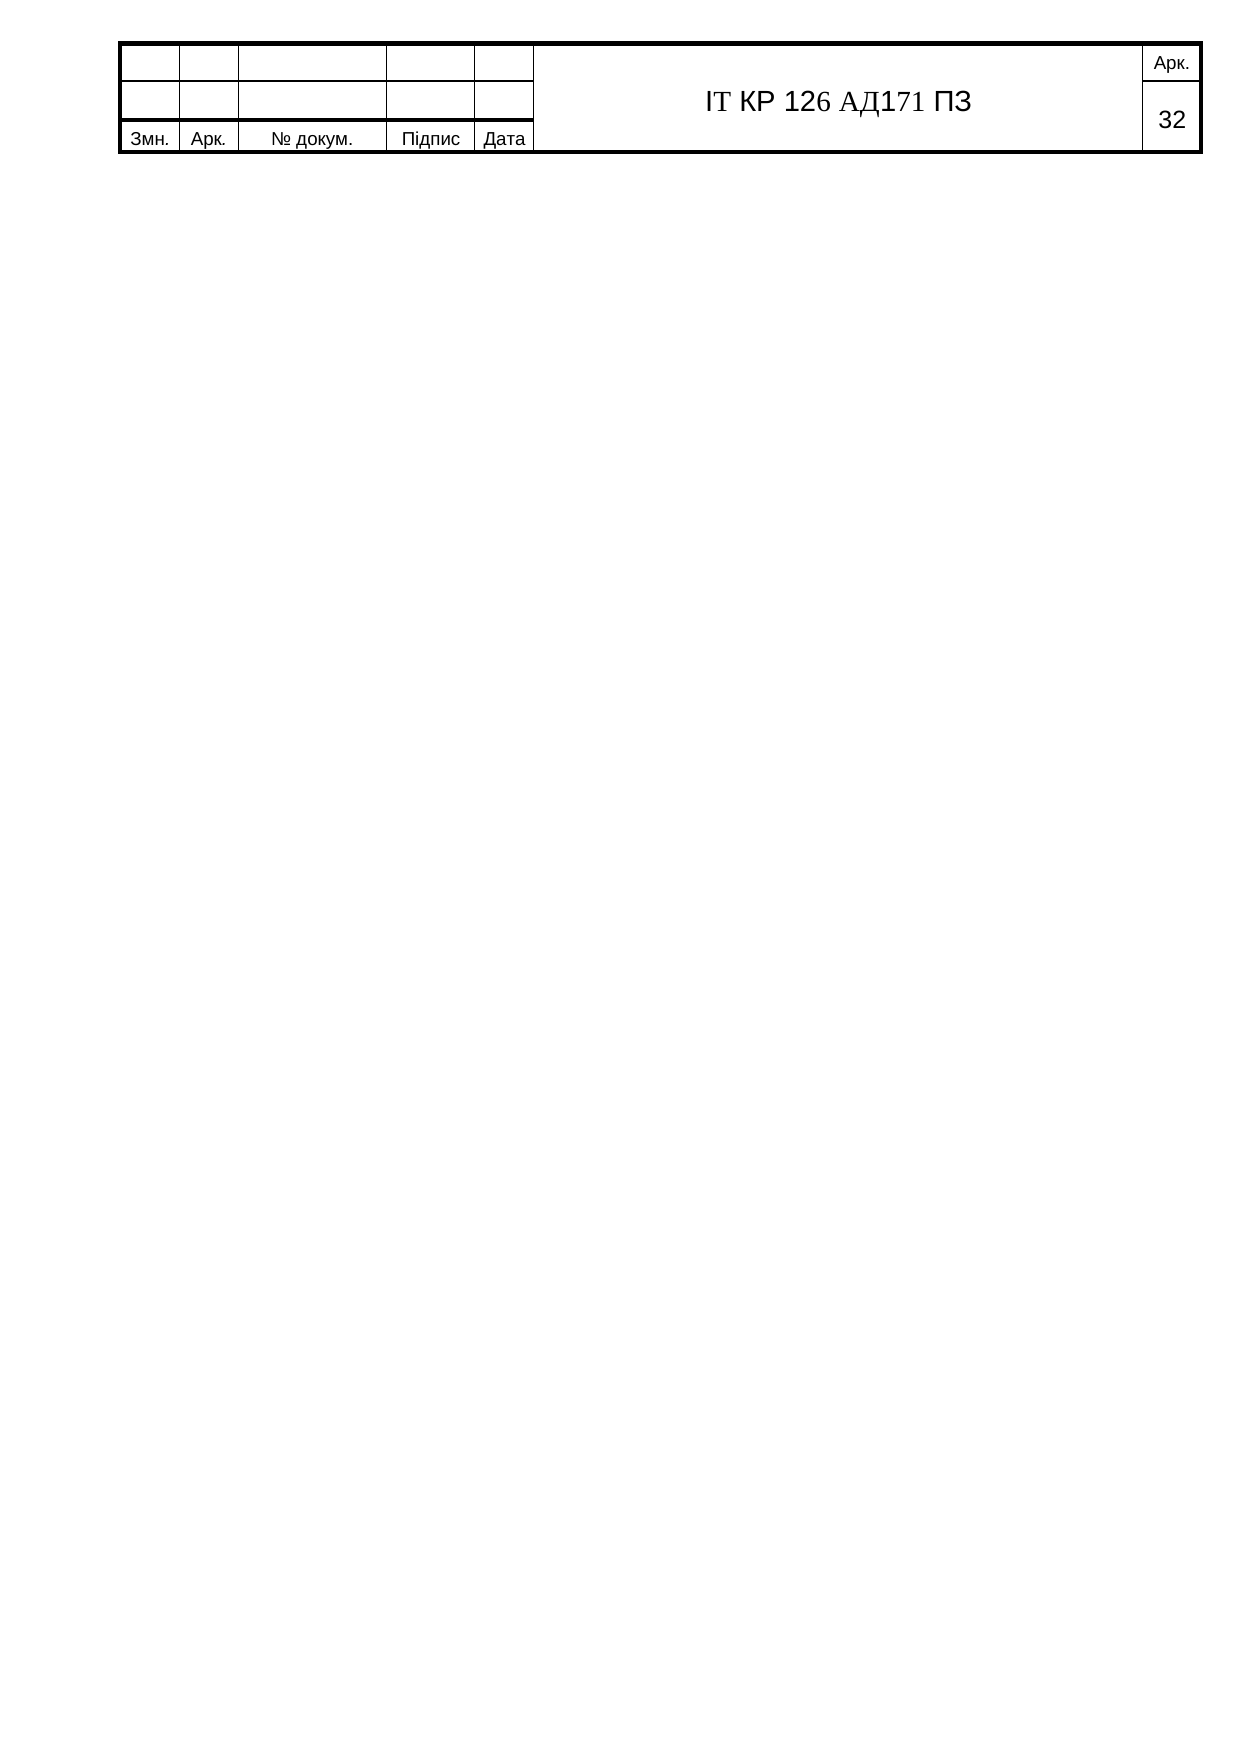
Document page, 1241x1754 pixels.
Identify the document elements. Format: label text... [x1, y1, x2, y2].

table_cell ІТ КР 126 АД171 ПЗ [534, 46, 1142, 149]
table_cell [122, 46, 179, 79]
table_cell [180, 46, 238, 79]
table_cell [239, 82, 386, 118]
table_cell Змн. [122, 122, 179, 149]
table_cell [180, 82, 238, 118]
table_cell Арк. [1143, 46, 1199, 79]
table_cell № докум. [239, 122, 386, 149]
table_cell 32 [1143, 82, 1199, 149]
table_cell [475, 82, 533, 118]
table_cell [387, 82, 474, 118]
table_cell Підпис [387, 122, 474, 149]
table_cell Арк. [180, 122, 238, 149]
table_cell [475, 46, 533, 79]
table_cell [387, 46, 474, 79]
table_cell Дата [475, 122, 533, 149]
table_cell [122, 82, 179, 118]
table_cell [239, 46, 386, 79]
